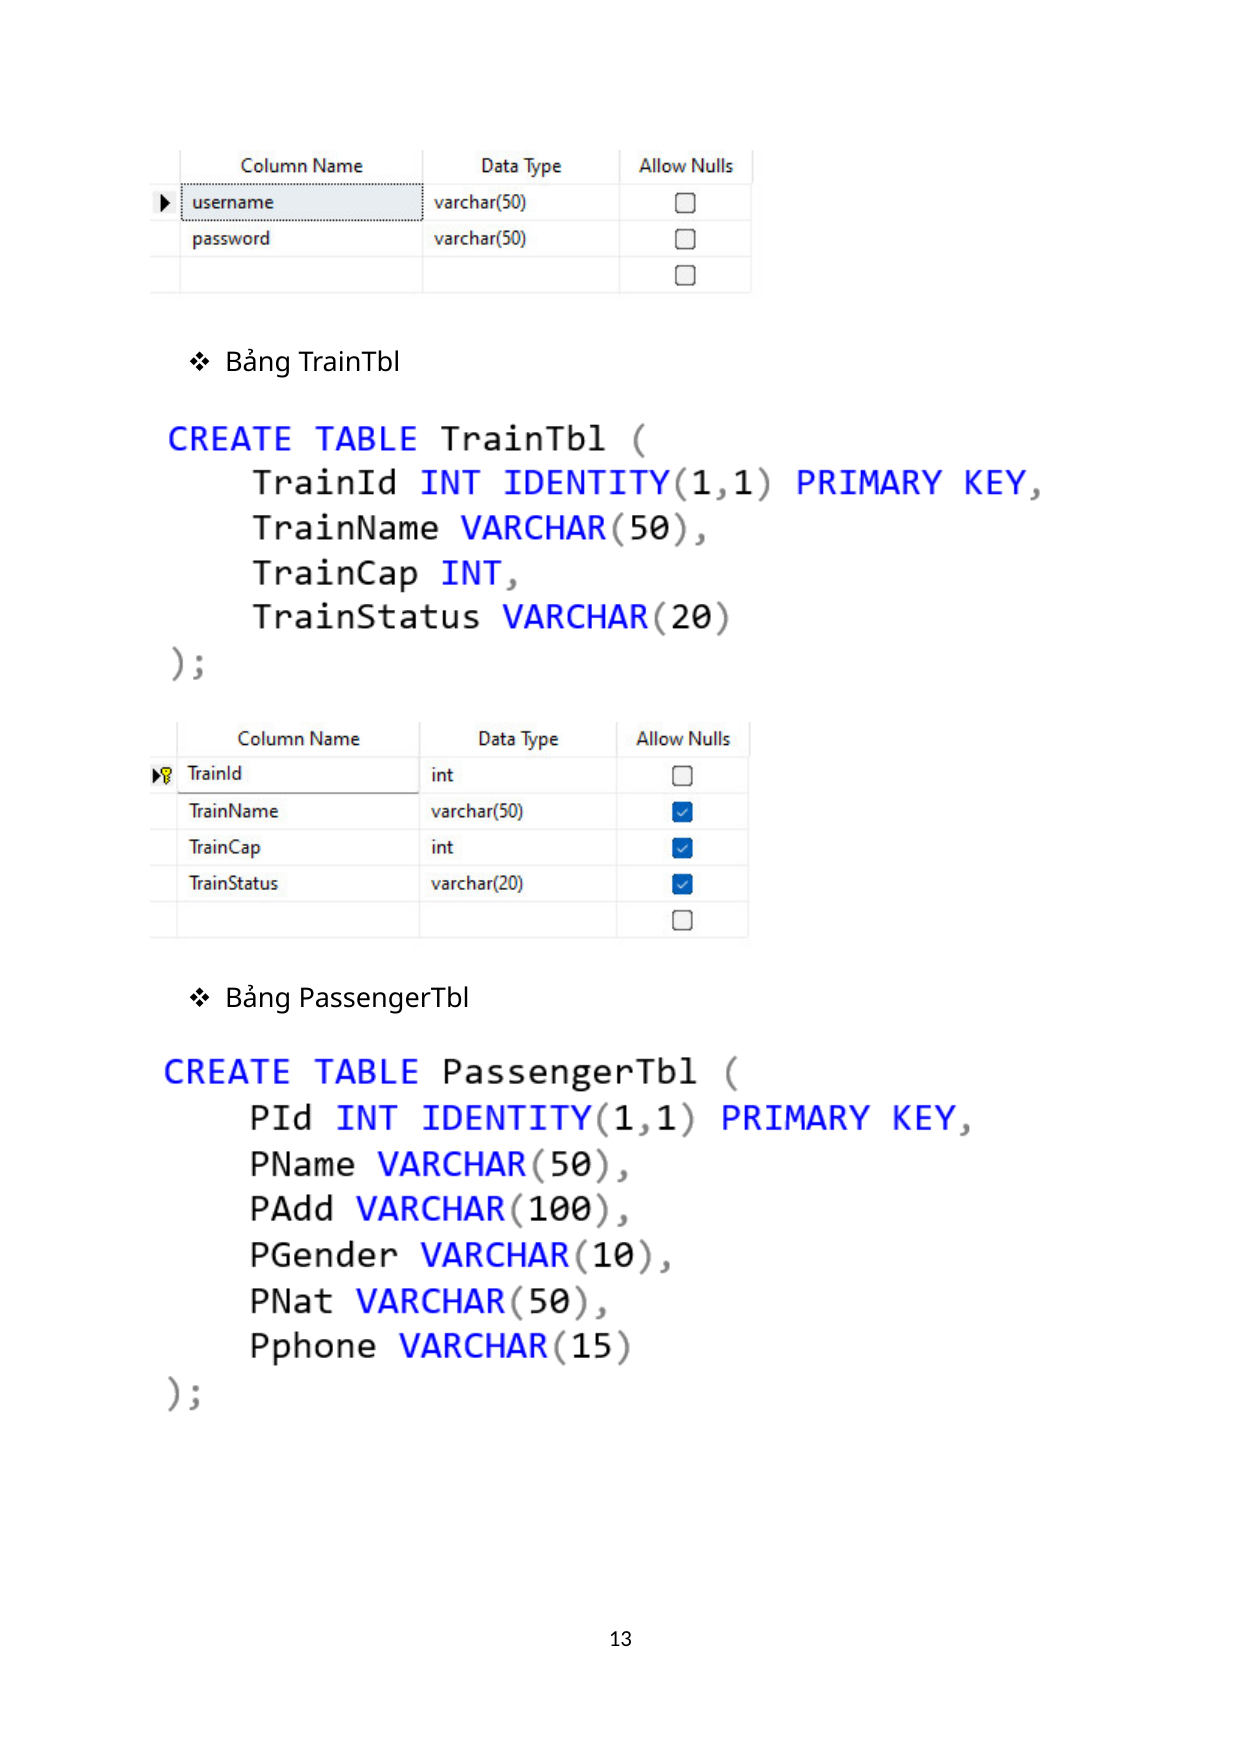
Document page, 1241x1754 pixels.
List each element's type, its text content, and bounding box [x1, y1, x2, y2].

picture [150, 413, 1091, 704]
list Bảng TrainTbl [187, 342, 1090, 379]
picture [150, 722, 757, 948]
picture [150, 150, 763, 311]
list Bảng PassengerTbl [187, 979, 1090, 1016]
picture [150, 1050, 1091, 1435]
